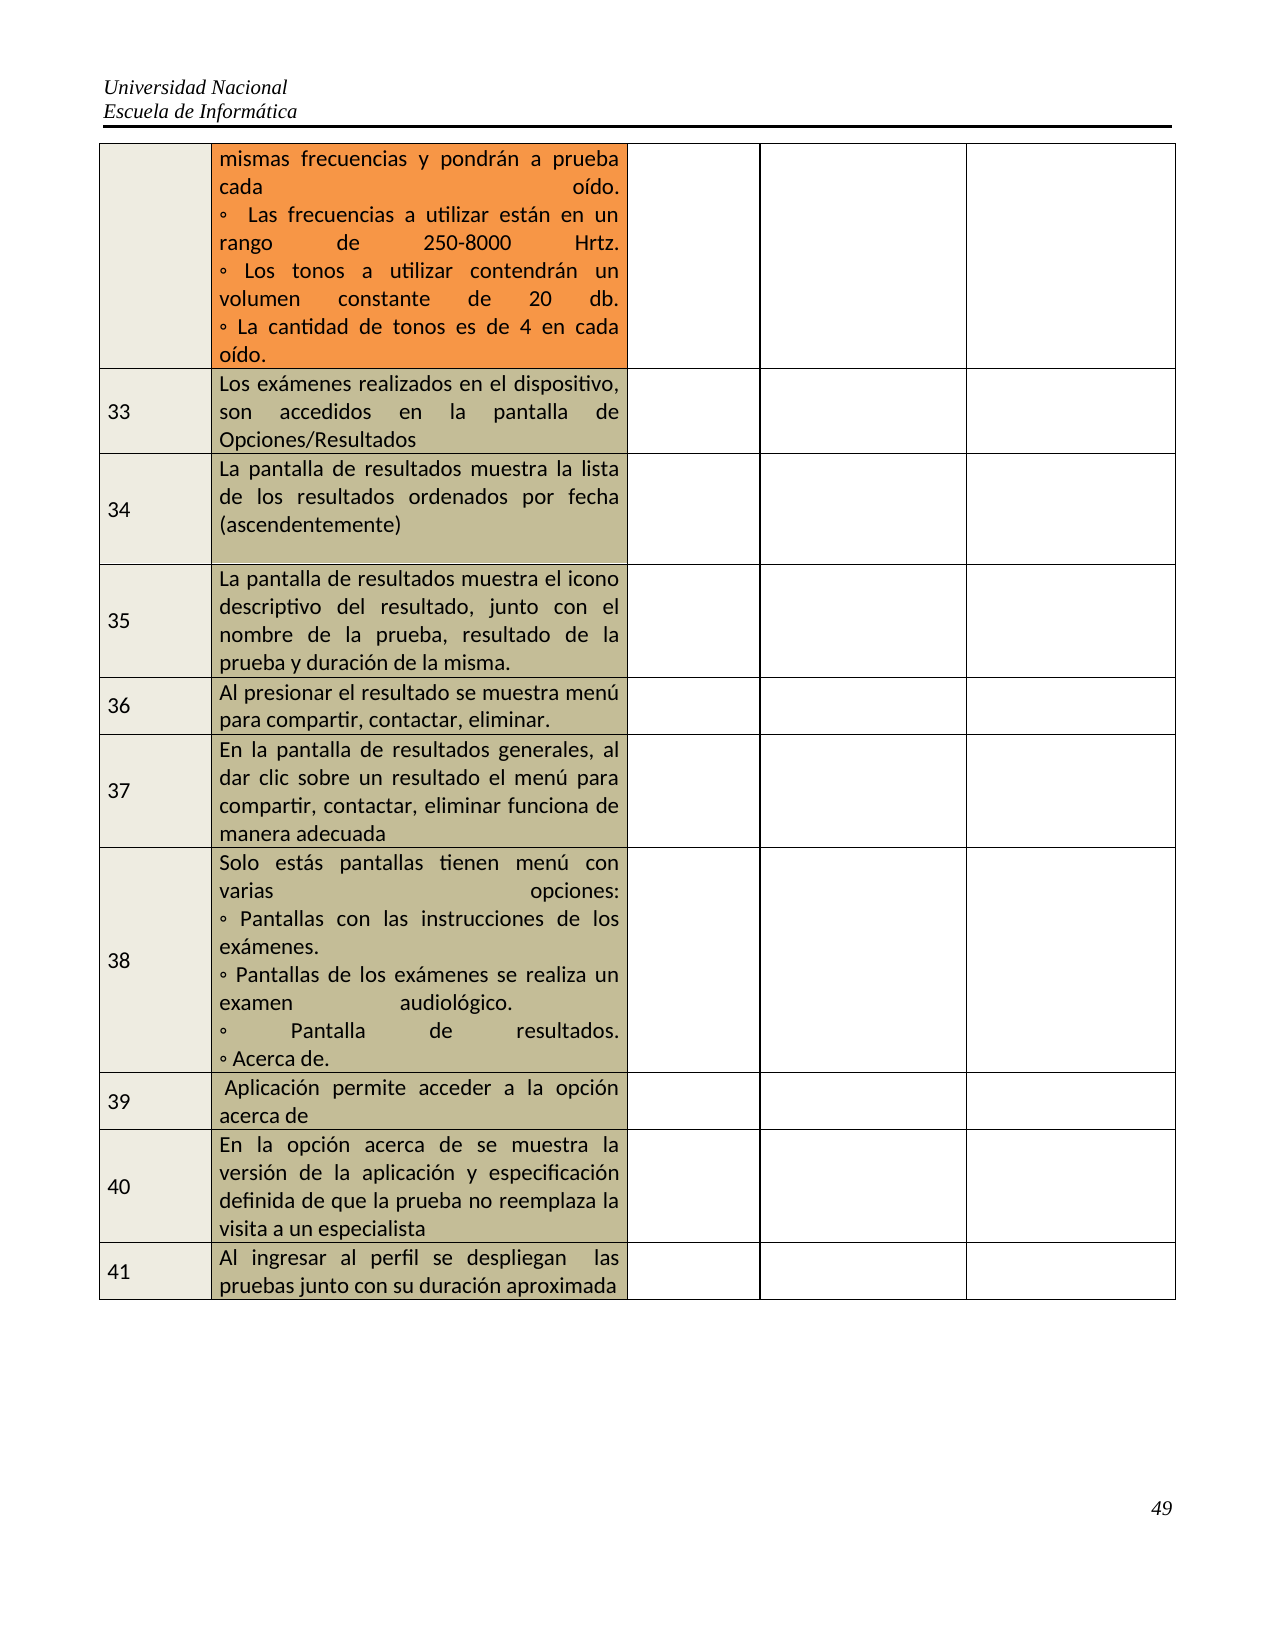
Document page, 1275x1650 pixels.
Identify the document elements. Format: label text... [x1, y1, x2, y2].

table_cell En la pantalla de resultados generales, al dar clic sobre un resultado el menú para compartir, contactar, eliminar funciona de manera adecuada [212, 735, 627, 847]
table_cell [761, 848, 966, 1072]
table_cell 32 [100, 144, 211, 368]
table_cell 34 [100, 454, 211, 563]
table_cell [628, 454, 759, 563]
table_cell [628, 678, 759, 734]
table_cell [628, 1073, 759, 1129]
table_cell [967, 1073, 1175, 1129]
table_cell Al ingresar al perfil se despliegan las pruebas junto con su duración aproximada [212, 1243, 627, 1299]
table_cell 41 [100, 1243, 211, 1299]
table_cell [628, 848, 759, 1072]
table_cell 33 [100, 369, 211, 453]
table_cell [967, 678, 1175, 734]
table_cell Los exámenes realizados en el dispositivo, son accedidos en la pantalla de Opciones/Resultados [212, 369, 627, 453]
table_cell [761, 735, 966, 847]
table_cell [967, 1243, 1175, 1299]
table_cell [967, 735, 1175, 847]
table_cell 37 [100, 735, 211, 847]
table_cell 39 [100, 1073, 211, 1129]
table_cell Solo estás pantallas tienen menú con varias opciones: ◦ Pantallas con las instrucciones de los exámenes. ◦ Pantallas de los exámenes se realiza un examen audiológico. ◦ Pantalla de resultados. ◦ Acerca de. [212, 848, 627, 1072]
table_cell [967, 454, 1175, 563]
table_cell Al presionar el resultado se muestra menú para compartir, contactar, eliminar. [212, 678, 627, 734]
table_cell [761, 1073, 966, 1129]
table_cell [967, 848, 1175, 1072]
table_cell [967, 369, 1175, 453]
table_cell [628, 565, 759, 677]
table_cell [761, 1243, 966, 1299]
table_cell 36 [100, 678, 211, 734]
table_cell [761, 144, 966, 368]
table_cell [628, 1130, 759, 1242]
table_cell [967, 1130, 1175, 1242]
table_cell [212, 144, 627, 368]
table_cell [628, 369, 759, 453]
table_cell Aplicación permite acceder a la opción acerca de [212, 1073, 627, 1129]
table_cell [628, 735, 759, 847]
table_cell [761, 1130, 966, 1242]
table_cell 40 [100, 1130, 211, 1242]
table_cell 38 [100, 848, 211, 1072]
table_cell [761, 565, 966, 677]
table_cell [761, 678, 966, 734]
table_cell [628, 144, 759, 368]
table_cell [761, 369, 966, 453]
table_cell En la opción acerca de se muestra la versión de la aplicación y especificación definida de que la prueba no reemplaza la visita a un especialista [212, 1130, 627, 1242]
table_cell [967, 565, 1175, 677]
table_cell 35 [100, 565, 211, 677]
table_cell [628, 1243, 759, 1299]
table_cell [967, 144, 1175, 368]
table_cell La pantalla de resultados muestra el icono descriptivo del resultado, junto con el nombre de la prueba, resultado de la prueba y duración de la misma. [212, 565, 627, 677]
table_cell La pantalla de resultados muestra la lista de los resultados ordenados por fecha (ascendentemente) [212, 454, 627, 563]
table_cell [761, 454, 966, 563]
